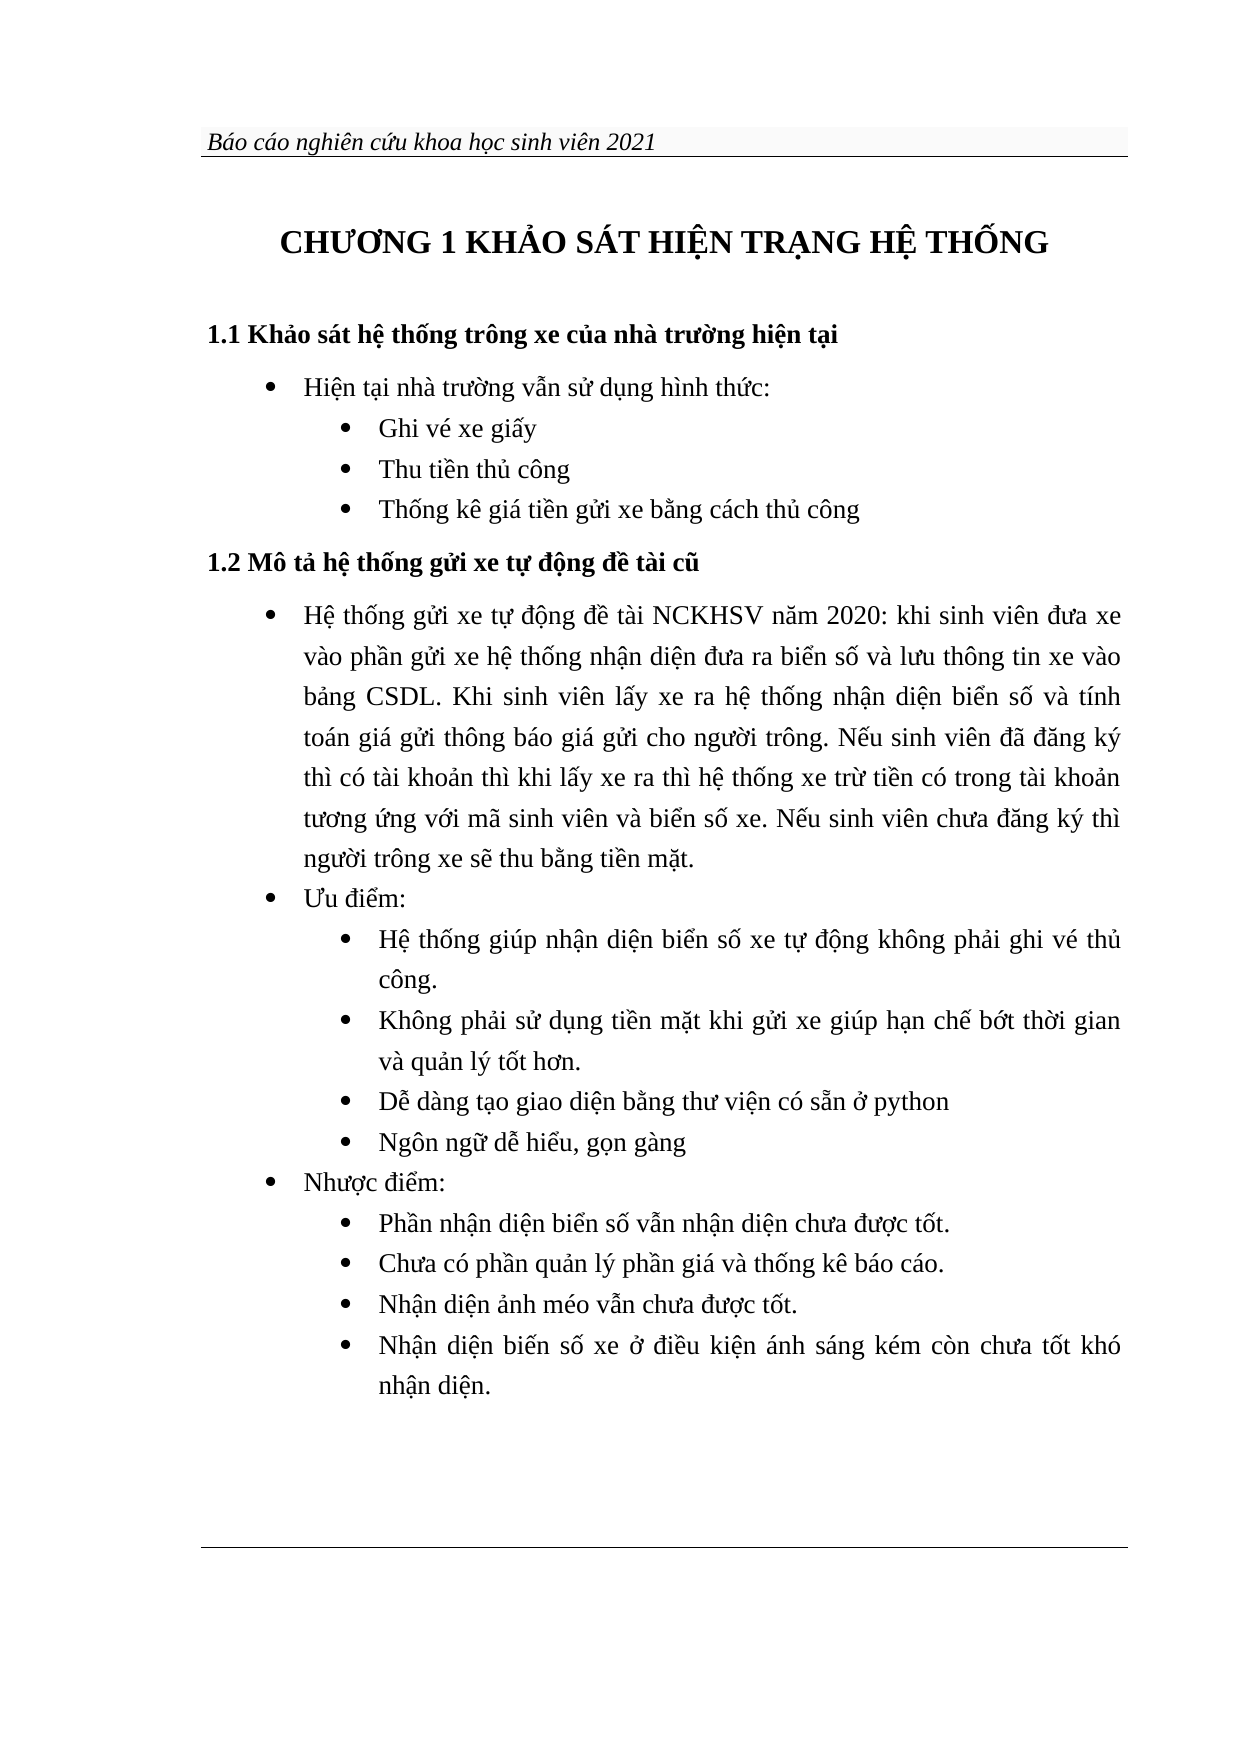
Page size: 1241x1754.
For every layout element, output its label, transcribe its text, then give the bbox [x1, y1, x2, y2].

list Thống kê giá tiền gửi xe bằng cách thủ công [341, 493, 1122, 525]
list Hiện tại nhà trường vẫn sử dụng hình thức: [266, 372, 1122, 403]
subtitle KHẢO SÁT HIỆN TRẠNG HỆ THỐNG [207, 223, 1122, 261]
list Không phải sử dụng tiền mặt khi gửi xe giúp hạn chế bớt thời gian và quản lý tốt hơn. [341, 1004, 1122, 1076]
subtitle Mô tả hệ thống gửi xe tự động đề tài cũ [207, 547, 1122, 578]
list Chưa có phần quản lý phần giá và thống kê báo cáo. [341, 1247, 1122, 1279]
list Ghi vé xe giấy [341, 412, 1122, 443]
list Hệ thống giúp nhận diện biển số xe tự động không phải ghi vé thủ công. [341, 923, 1122, 995]
list Nhận diện ảnh méo vẫn chưa được tốt. [341, 1288, 1122, 1319]
subtitle Khảo sát hệ thống trông xe của nhà trường hiện tại [207, 319, 1122, 350]
list Nhận diện biến số xe ở điều kiện ánh sáng kém còn chưa tốt khó nhận diện. [341, 1329, 1122, 1400]
list Ngôn ngữ dễ hiểu, gọn gàng [341, 1126, 1122, 1157]
list Thu tiền thủ công [341, 453, 1122, 484]
list Dễ dàng tạo giao diện bằng thư viện có sẵn ở python [341, 1085, 1122, 1116]
list Hệ thống gửi xe tự động đề tài NCKHSV năm 2020: khi sinh viên đưa xe vào phần gửi xe hệ thống nhận diện đưa ra biển số và lưu thông tin xe vào bảng CSDL. Khi sinh viên lấy xe ra hệ thống nhận diện biển số và tính toán giá gửi thông báo giá gửi cho người trông. Nếu sinh viên đã đăng ký thì có tài khoản thì khi lấy xe ra thì hệ thống xe trừ tiền có trong tài khoản tương ứng với mã sinh viên và biển số xe. Nếu sinh viên chưa đăng ký thì người trông xe sẽ thu bằng tiền mặt. [266, 599, 1122, 873]
list Ưu điểm: [266, 882, 1122, 914]
list Phần nhận diện biển số vẫn nhận diện chưa được tốt. [341, 1207, 1122, 1238]
list Nhược điểm: [266, 1166, 1122, 1197]
